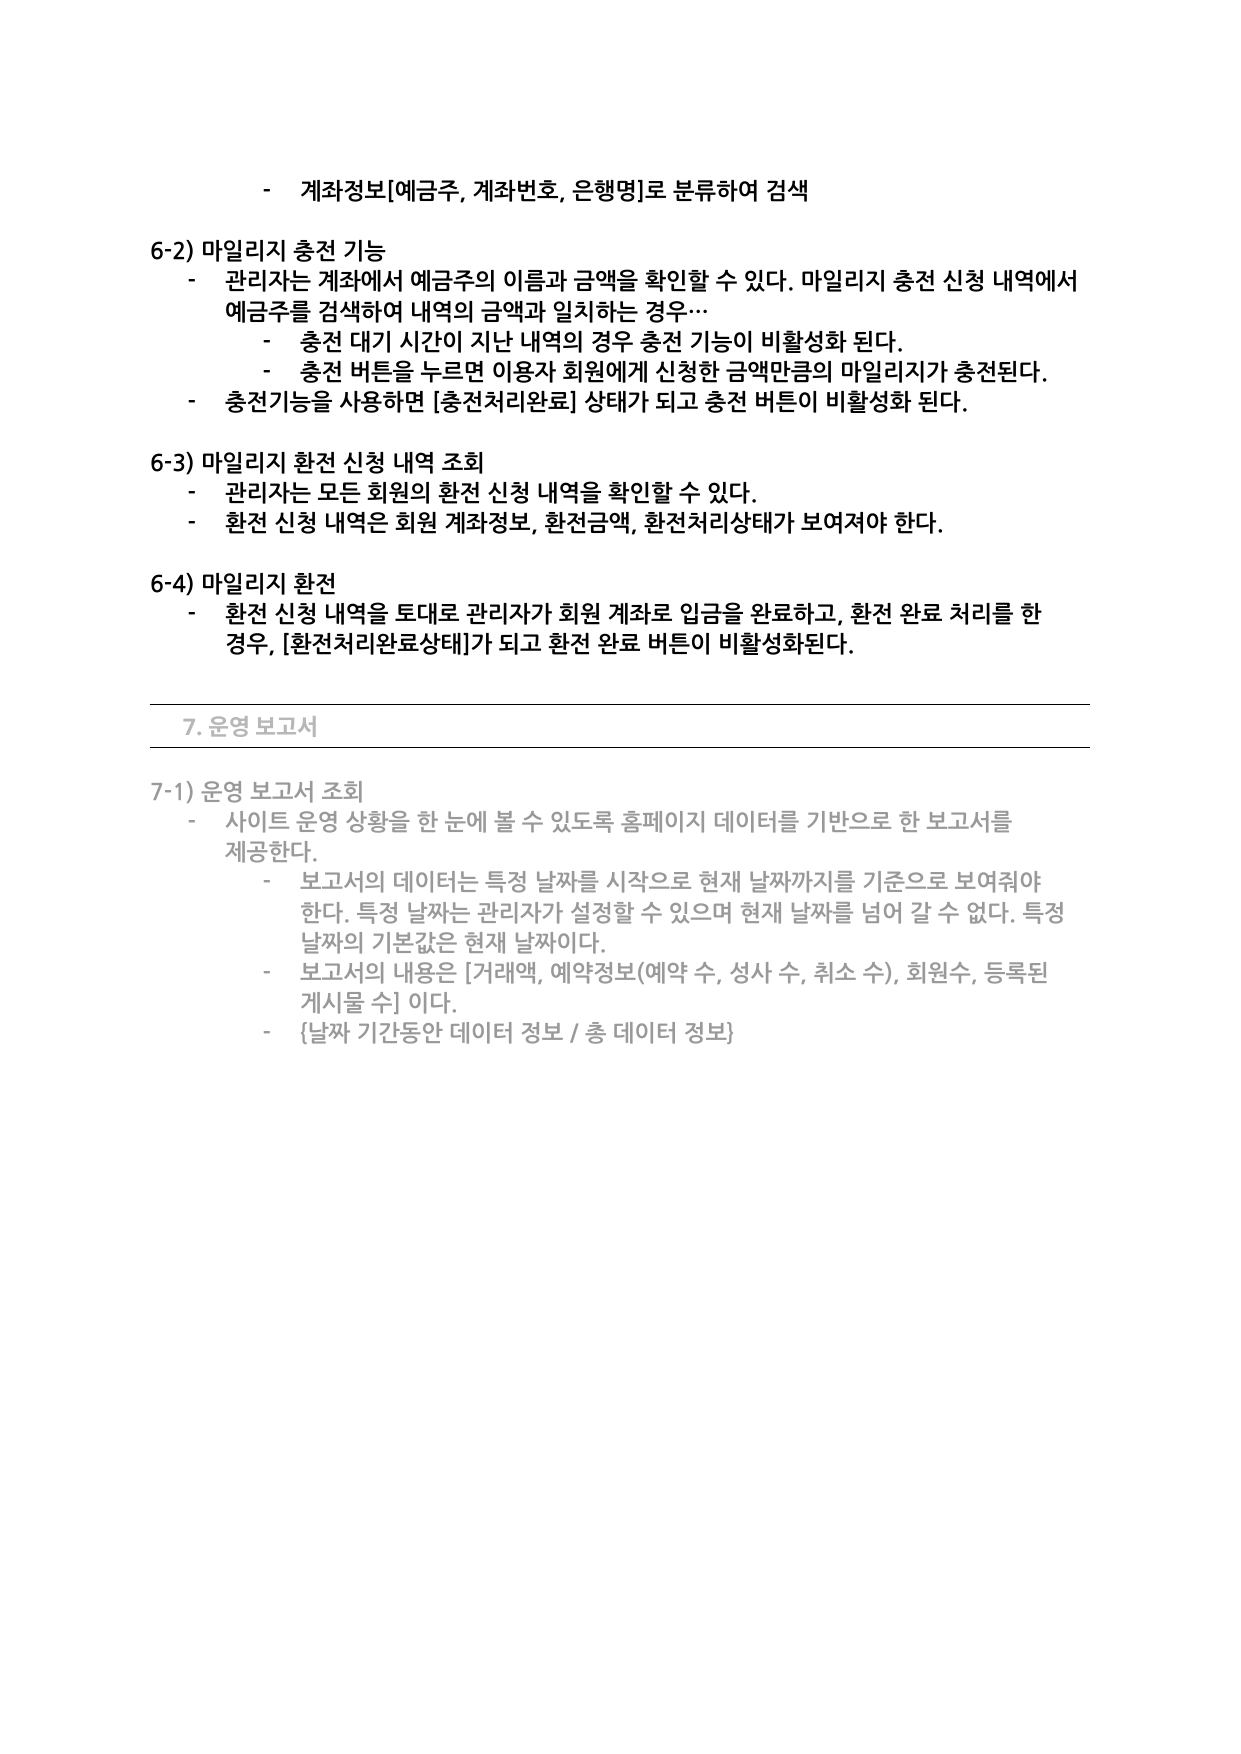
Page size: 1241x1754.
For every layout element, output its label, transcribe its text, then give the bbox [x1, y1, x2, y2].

list 계좌정보[예금주, 계좌번호, 은행명]로 분류하여 검색 [262, 177, 1090, 203]
list 사이트 운영 상황을 한 눈에 볼 수 있도록 홈페이지 데이터를 기반으로 한 보고서를 제공한다. [187, 808, 1090, 865]
list 충전기능을 사용하면 [충전처리완료] 상태가 되고 충전 버튼이 비활성화 된다. [187, 389, 1090, 415]
list 보고서의 데이터는 특정 날짜를 시작으로 현재 날짜까지를 기준으로 보여줘야 한다. 특정 날짜는 관리자가 설정할 수 있으며 현재 날짜를 넘어 갈 수 없다. 특정 날짜의 기본값은 현재 날짜이다. [262, 869, 1090, 956]
list 충전 버튼을 누르면 이용자 회원에게 신청한 금액만큼의 마일리지가 충전된다. [262, 358, 1090, 385]
text 6-2) 마일리지 충전 기능 [150, 238, 1090, 264]
list 충전 대기 시간이 지난 내역의 경우 충전 기능이 비활성화 된다. [262, 328, 1090, 354]
list {날짜 기간동안 데이터 정보 / 총 데이터 정보} [262, 1020, 1090, 1046]
text 7-1) 운영 보고서 조회 [150, 778, 1090, 804]
table_header 7. 운영 보고서 [150, 705, 1090, 747]
list 환전 신청 내역을 토대로 관리자가 회원 계좌로 입금을 완료하고, 환전 완료 처리를 한 경우, [환전처리완료상태]가 되고 환전 완료 버튼이 비활성화된다. [187, 600, 1090, 657]
list 보고서의 내용은 [거래액, 예약정보(예약 수, 성사 수, 취소 수), 회원수, 등록된 게시물 수] 이다. [262, 959, 1090, 1016]
list 환전 신청 내역은 회원 계좌정보, 환전금액, 환전처리상태가 보여져야 한다. [187, 509, 1090, 536]
text 6-3) 마일리지 환전 신청 내역 조회 [150, 449, 1090, 475]
text 6-4) 마일리지 환전 [150, 570, 1090, 596]
list 관리자는 모든 회원의 환전 신청 내역을 확인할 수 있다. [187, 479, 1090, 506]
list 관리자는 계좌에서 예금주의 이름과 금액을 확인할 수 있다. 마일리지 충전 신청 내역에서 예금주를 검색하여 내역의 금액과 일치하는 경우… [187, 268, 1090, 324]
